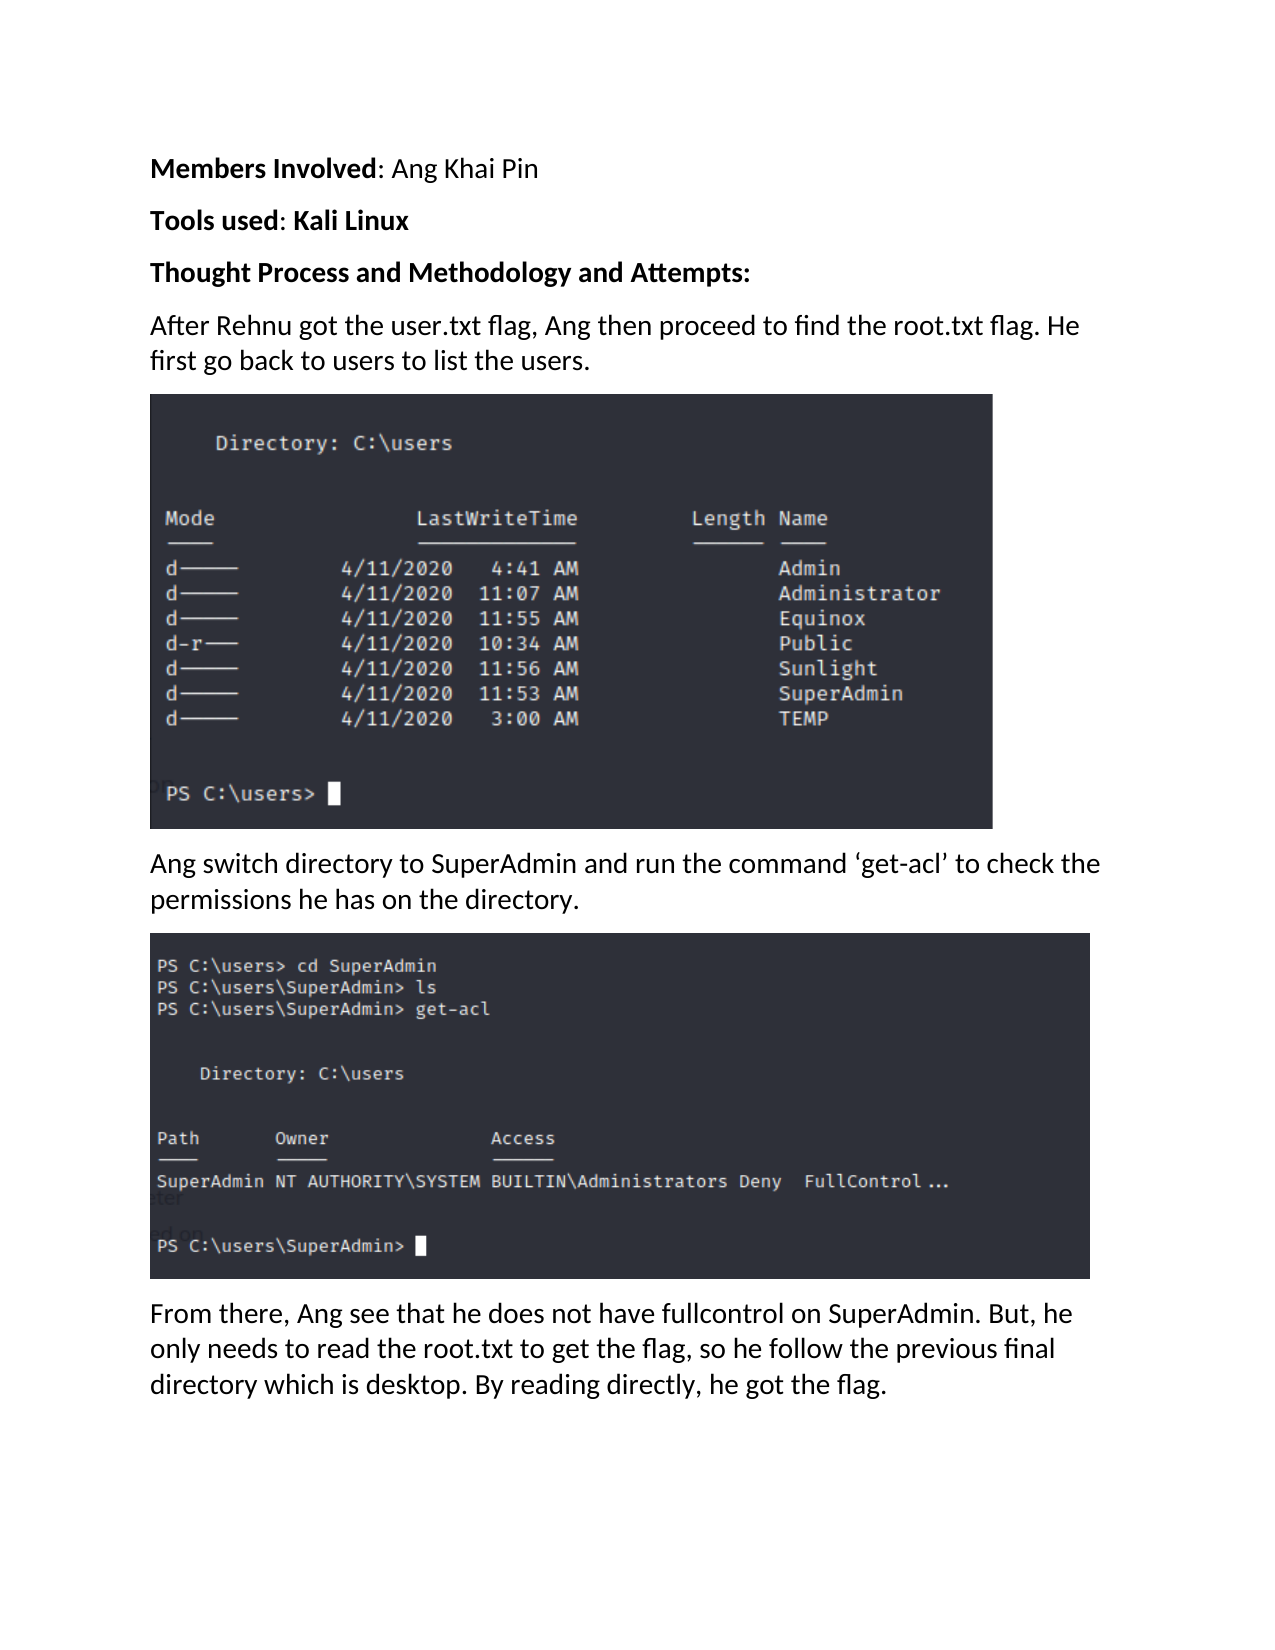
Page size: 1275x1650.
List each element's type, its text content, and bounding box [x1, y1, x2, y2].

text From there, Ang see that he does not have fullcontrol on SuperAdmin. But, he only needs to read the root.txt to get the flag, so he follow the previous final directory which is desktop. By reading directly, he got the flag. [150, 1295, 1125, 1402]
text Members Involved: Ang Khai Pin [150, 150, 1125, 186]
text Tools used: Kali Linux [150, 202, 1125, 238]
text Ang switch directory to SuperAdmin and run the command ‘get-acl’ to check the permissions he has on the directory. [150, 845, 1125, 916]
picture [150, 933, 1090, 1279]
text After Rehnu got the user.txt flag, Ang then proceed to find the root.txt flag. He first go back to users to list the users. [150, 307, 1125, 378]
picture [150, 394, 993, 829]
text Thought Process and Methodology and Attempts: [150, 254, 1125, 290]
